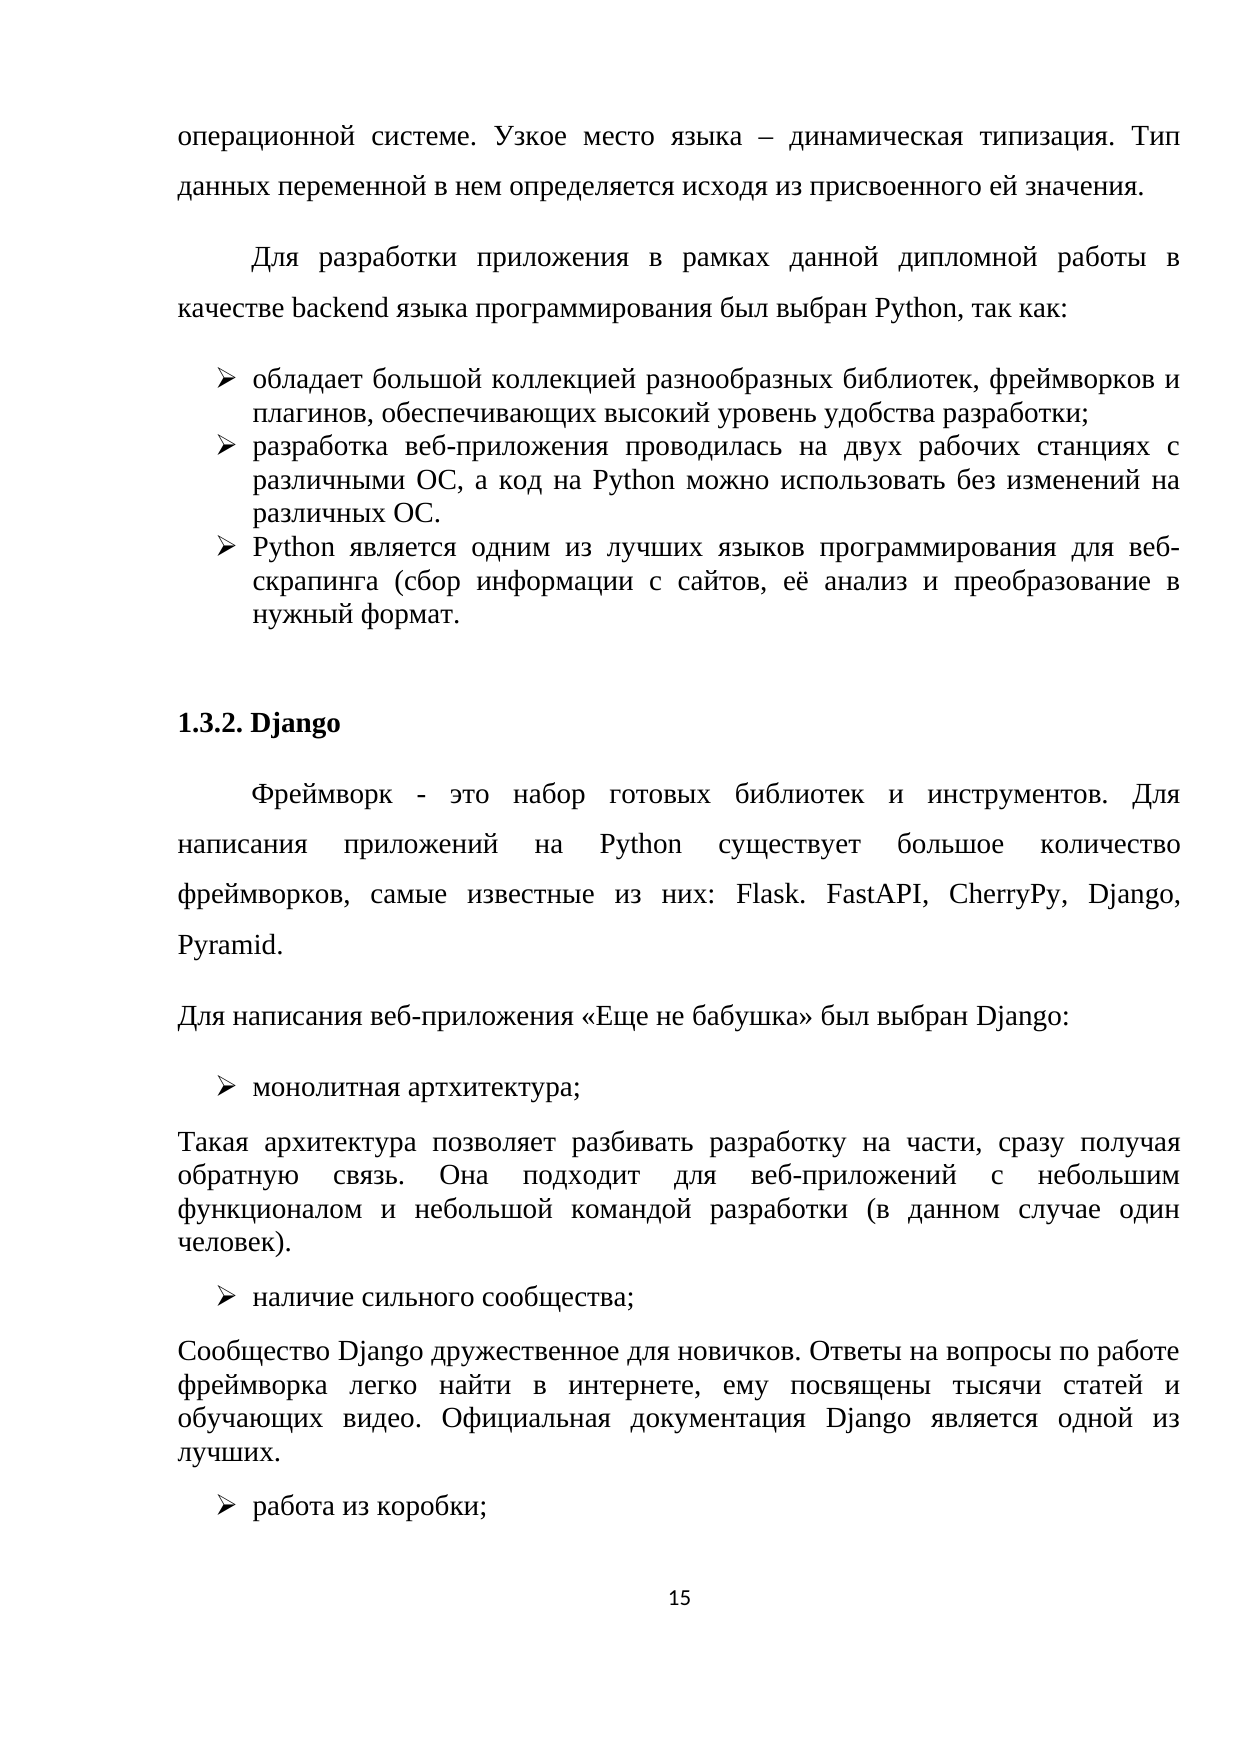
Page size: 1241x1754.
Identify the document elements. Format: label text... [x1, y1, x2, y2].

list монолитная артхитектура; [215, 1069, 1181, 1103]
text Фреймворк - это набор готовых библиотек и инструментов. Для написания приложений на Python существует большое количество фреймворков, самые известные из них: Flask. FastAPI, CherryPy, Django, Pyramid. [177, 776, 1181, 961]
list обладает большой коллекцией разнообразных библиотек, фреймворков и плагинов, обеспечивающих высокий уровень удобства разработки; [215, 361, 1181, 428]
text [177, 118, 1181, 202]
list Python является одним из лучших языков программирования для веб-скрапинга (сбор информации с сайтов, её анализ и преобразование в нужный формат. [215, 529, 1181, 630]
text Такая архитектура позволяет разбивать разработку на части, сразу получая обратную связь. Она подходит для веб-приложений с небольшим функционалом и небольшой командой разработки (в данном случае один человек). [177, 1124, 1181, 1258]
text Сообщество Django дружественное для новичков. Ответы на вопросы по работе фреймворка легко найти в интернете, ему посвящены тысячи статей и обучающих видео. Официальная документация Django является одной из лучших. [177, 1333, 1181, 1467]
text Для написания веб-приложения «Еще не бабушка» был выбран Django: [177, 998, 1181, 1032]
list работа из коробки; [215, 1488, 1181, 1522]
text 1.3.2. Django [177, 705, 1181, 738]
list разработка веб-приложения проводилась на двух рабочих станциях с различными ОС, а код на Python можно использовать без изменений на различных ОС. [215, 428, 1181, 529]
text Для разработки приложения в рамках данной дипломной работы в качестве backend языка программирования был выбран Python, так как: [177, 239, 1181, 323]
list наличие сильного сообщества; [215, 1279, 1181, 1312]
